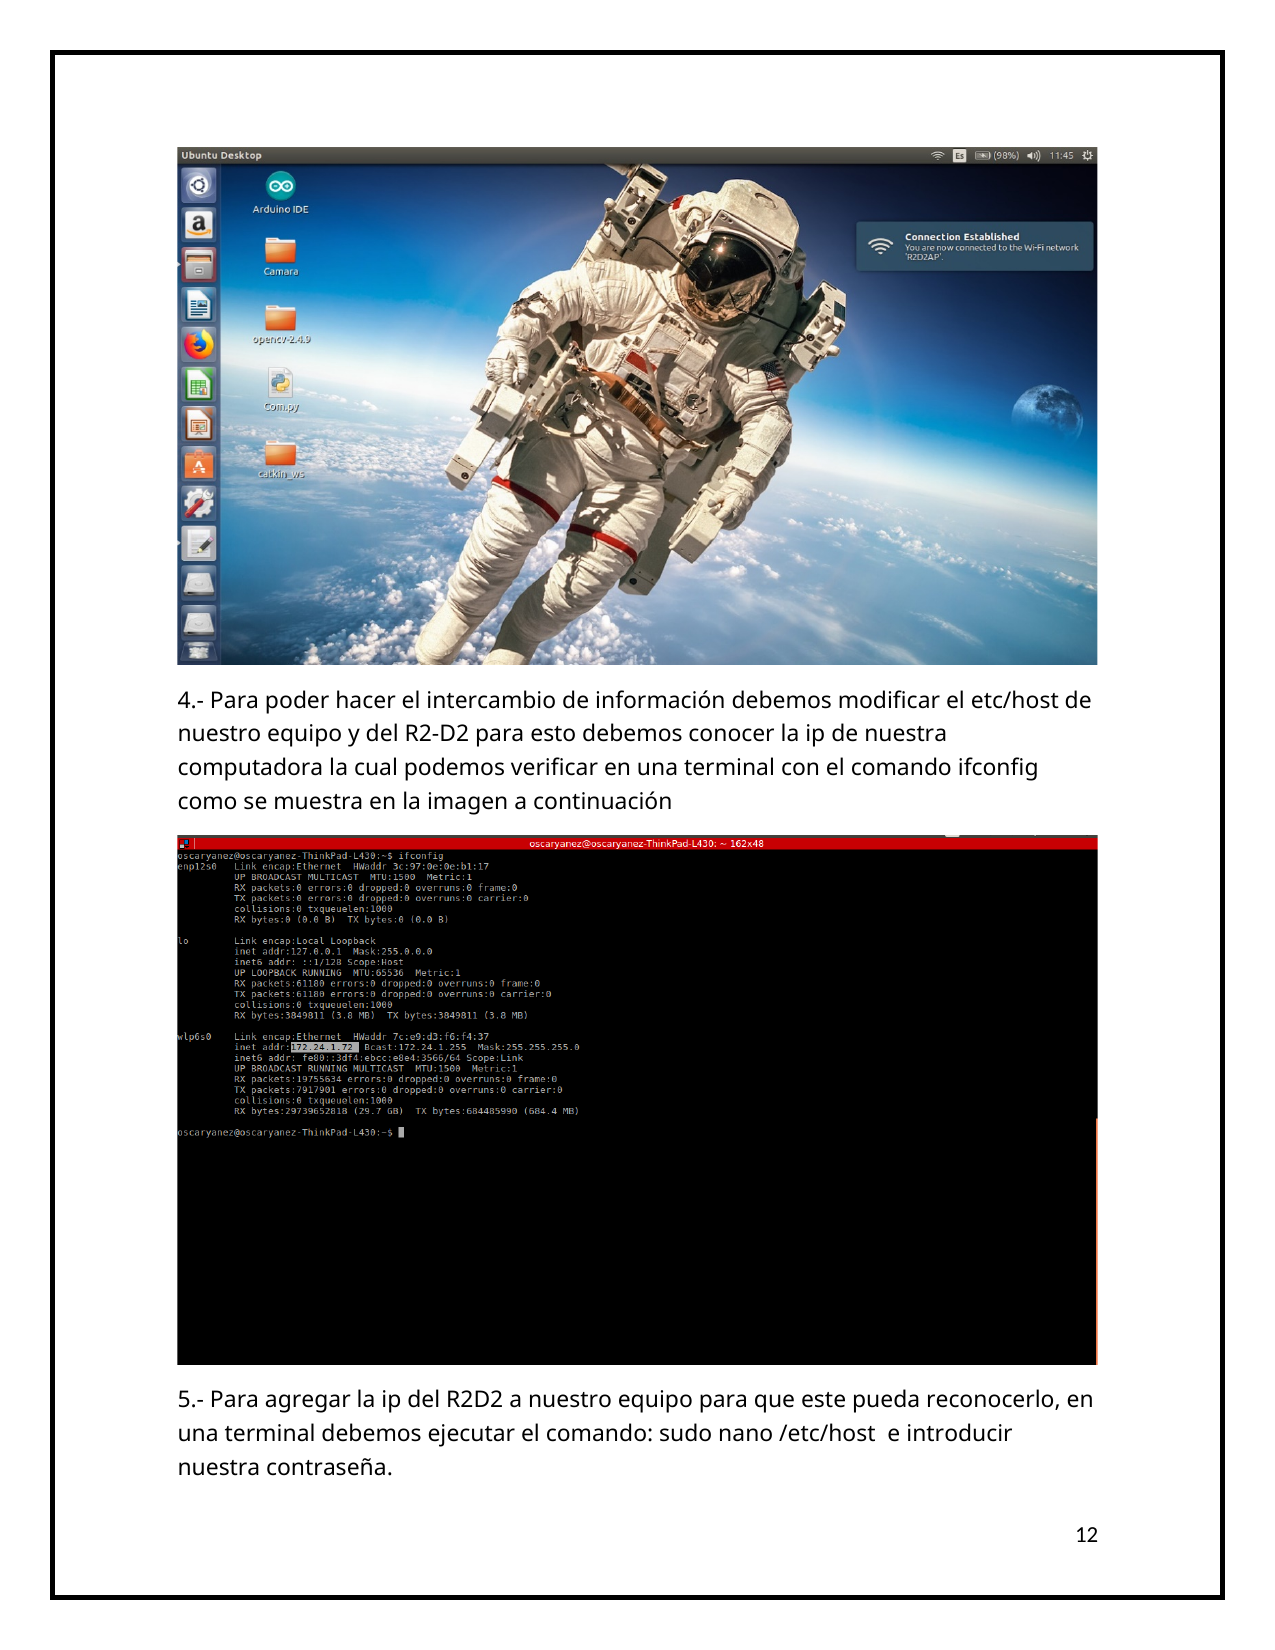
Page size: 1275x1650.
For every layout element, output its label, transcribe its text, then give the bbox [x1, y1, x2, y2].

text 5.- Para agregar la ip del R2D2 a nuestro equipo para que este pueda reconocerlo, en una terminal debemos ejecutar el comando: sudo nano /etc/host e introducir nuestra contraseña. [177, 1383, 1098, 1482]
picture [177, 835, 1098, 1365]
text 4.- Para poder hacer el intercambio de información debemos modificar el etc/host de nuestro equipo y del R2-D2 para esto debemos conocer la ip de nuestra computadora la cual podemos verificar en una terminal con el comando ifconfig como se muestra en la imagen a continuación [177, 684, 1098, 816]
picture [177, 147, 1098, 665]
